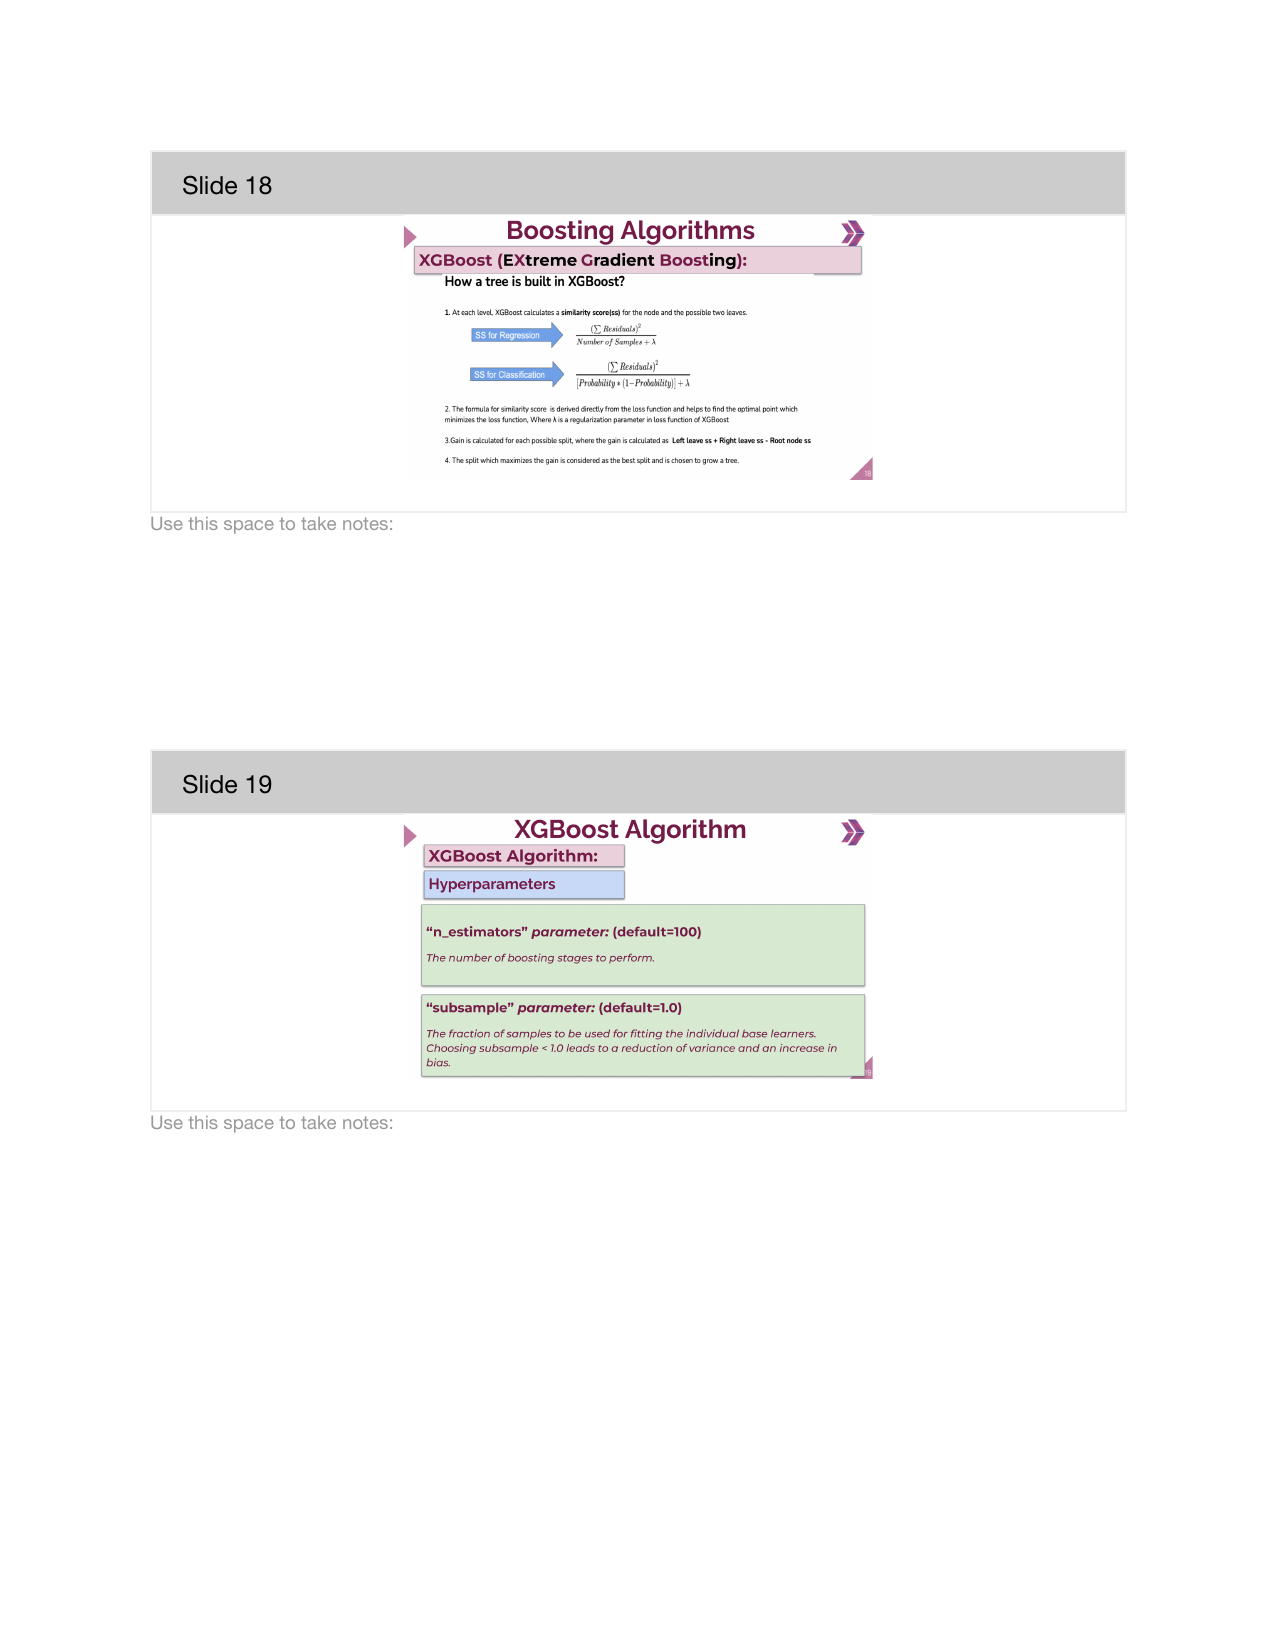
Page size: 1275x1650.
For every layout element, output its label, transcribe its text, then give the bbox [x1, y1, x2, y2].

picture [403, 215, 873, 480]
table_header Slide 18 [152, 152, 1125, 214]
text Use this space to take notes: [150, 1112, 1125, 1135]
table_cell [152, 216, 1125, 511]
text Use this space to take notes: [150, 513, 1125, 536]
picture [403, 814, 873, 1079]
table_header Slide 19 [152, 751, 1125, 813]
table_cell [152, 815, 1125, 1110]
